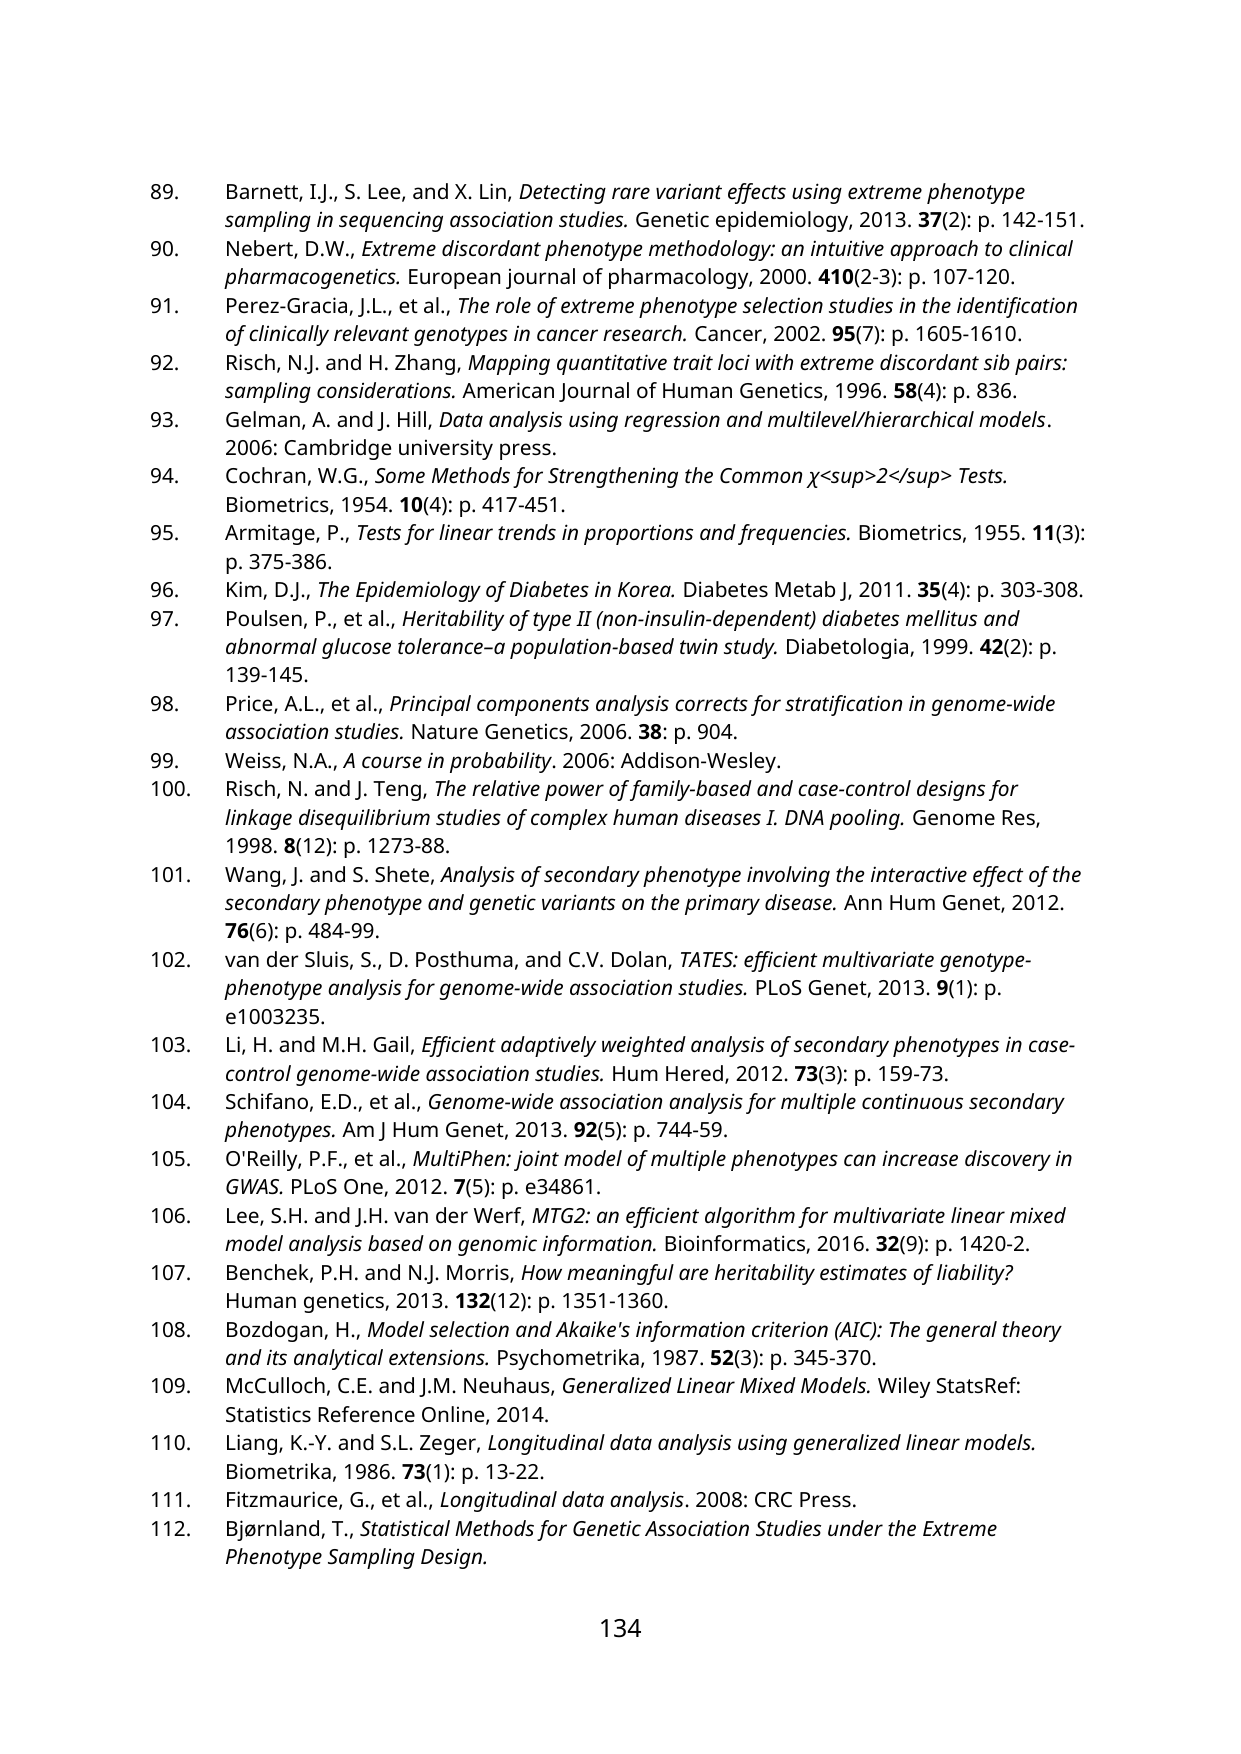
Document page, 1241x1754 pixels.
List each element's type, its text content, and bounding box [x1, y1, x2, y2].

text 89. Barnett, I.J., S. Lee, and X. Lin, Detecting rare variant effects using extreme phenotype sampling in sequencing association studies. Genetic epidemiology, 2013. 37(2): p. 142-151. [150, 177, 1090, 234]
text 97. Poulsen, P., et al., Heritability of type II (non-insulin-dependent) diabetes mellitus and abnormal glucose tolerance–a population-based twin study. Diabetologia, 1999. 42(2): p. 139-145. [150, 604, 1090, 689]
text 104. Schifano, E.D., et al., Genome-wide association analysis for multiple continuous secondary phenotypes. Am J Hum Genet, 2013. 92(5): p. 744-59. [150, 1087, 1090, 1144]
text 100. Risch, N. and J. Teng, The relative power of family-based and case-control designs for linkage disequilibrium studies of complex human diseases I. DNA pooling. Genome Res, 1998. 8(12): p. 1273-88. [150, 774, 1090, 860]
text 111. Fitzmaurice, G., et al., Longitudinal data analysis. 2008: CRC Press. [150, 1485, 1090, 1514]
text 94. Cochran, W.G., Some Methods for Strengthening the Common χ<sup>2</sup> Tests. Biometrics, 1954. 10(4): p. 417-451. [150, 462, 1090, 518]
text 92. Risch, N.J. and H. Zhang, Mapping quantitative trait loci with extreme discordant sib pairs: sampling considerations. American Journal of Human Genetics, 1996. 58(4): p. 836. [150, 348, 1090, 405]
text 102. van der Sluis, S., D. Posthuma, and C.V. Dolan, TATES: efficient multivariate genotype-phenotype analysis for genome-wide association studies. PLoS Genet, 2013. 9(1): p. e1003235. [150, 945, 1090, 1030]
text 93. Gelman, A. and J. Hill, Data analysis using regression and multilevel/hierarchical models. 2006: Cambridge university press. [150, 405, 1090, 462]
text 99. Weiss, N.A., A course in probability. 2006: Addison-Wesley. [150, 746, 1090, 774]
text 110. Liang, K.-Y. and S.L. Zeger, Longitudinal data analysis using generalized linear models. Biometrika, 1986. 73(1): p. 13-22. [150, 1428, 1090, 1485]
text 106. Lee, S.H. and J.H. van der Werf, MTG2: an efficient algorithm for multivariate linear mixed model analysis based on genomic information. Bioinformatics, 2016. 32(9): p. 1420-2. [150, 1201, 1090, 1258]
text 108. Bozdogan, H., Model selection and Akaike's information criterion (AIC): The general theory and its analytical extensions. Psychometrika, 1987. 52(3): p. 345-370. [150, 1315, 1090, 1372]
text 112. Bjørnland, T., Statistical Methods for Genetic Association Studies under the Extreme Phenotype Sampling Design. [150, 1514, 1090, 1571]
text 98. Price, A.L., et al., Principal components analysis corrects for stratification in genome-wide association studies. Nature Genetics, 2006. 38: p. 904. [150, 689, 1090, 746]
text 109. McCulloch, C.E. and J.M. Neuhaus, Generalized Linear Mixed Models. Wiley StatsRef: Statistics Reference Online, 2014. [150, 1372, 1090, 1428]
text 96. Kim, D.J., The Epidemiology of Diabetes in Korea. Diabetes Metab J, 2011. 35(4): p. 303-308. [150, 575, 1090, 604]
text 91. Perez-Gracia, J.L., et al., The role of extreme phenotype selection studies in the identification of clinically relevant genotypes in cancer research. Cancer, 2002. 95(7): p. 1605-1610. [150, 291, 1090, 348]
text 105. O'Reilly, P.F., et al., MultiPhen: joint model of multiple phenotypes can increase discovery in GWAS. PLoS One, 2012. 7(5): p. e34861. [150, 1144, 1090, 1201]
text 90. Nebert, D.W., Extreme discordant phenotype methodology: an intuitive approach to clinical pharmacogenetics. European journal of pharmacology, 2000. 410(2-3): p. 107-120. [150, 234, 1090, 291]
text 103. Li, H. and M.H. Gail, Efficient adaptively weighted analysis of secondary phenotypes in case-control genome-wide association studies. Hum Hered, 2012. 73(3): p. 159-73. [150, 1030, 1090, 1087]
text 95. Armitage, P., Tests for linear trends in proportions and frequencies. Biometrics, 1955. 11(3): p. 375-386. [150, 518, 1090, 575]
text 101. Wang, J. and S. Shete, Analysis of secondary phenotype involving the interactive effect of the secondary phenotype and genetic variants on the primary disease. Ann Hum Genet, 2012. 76(6): p. 484-99. [150, 860, 1090, 945]
text 107. Benchek, P.H. and N.J. Morris, How meaningful are heritability estimates of liability? Human genetics, 2013. 132(12): p. 1351-1360. [150, 1258, 1090, 1315]
